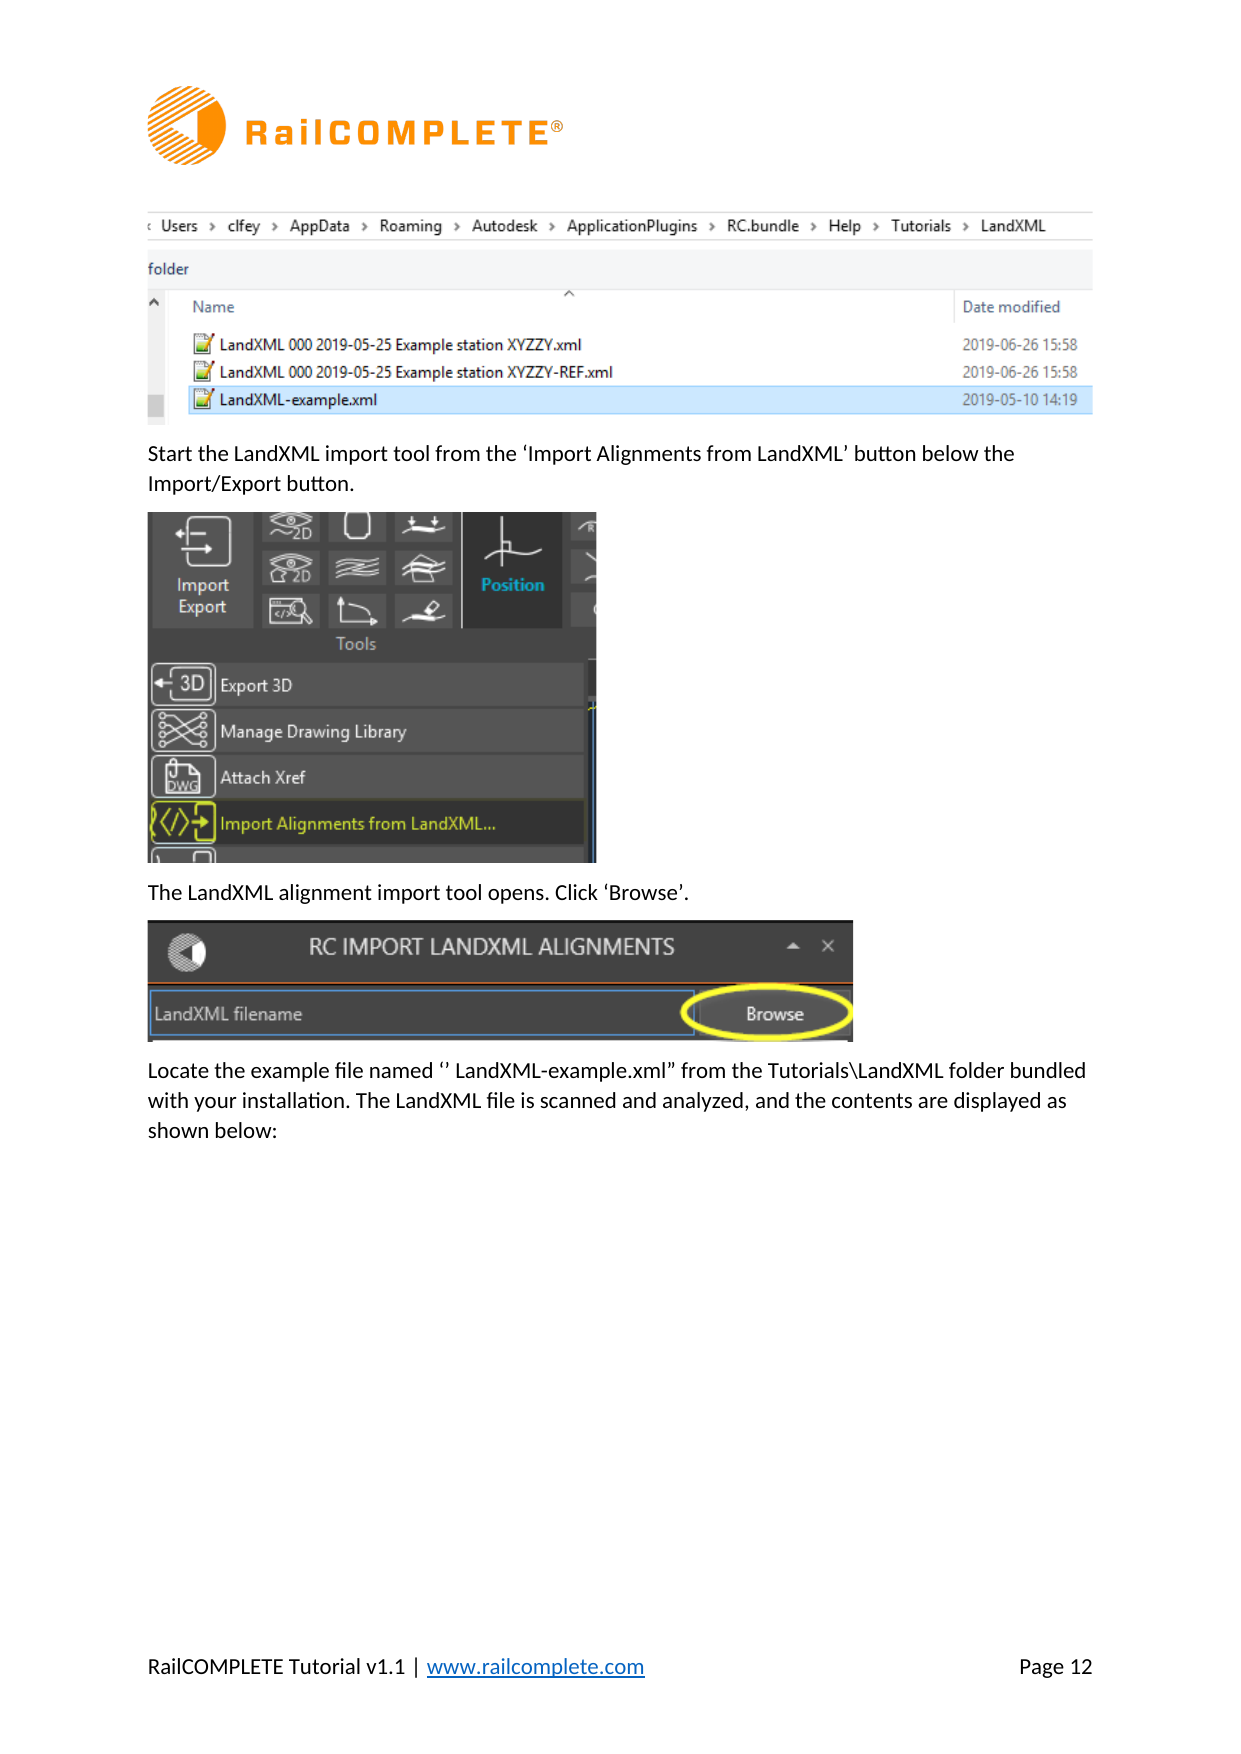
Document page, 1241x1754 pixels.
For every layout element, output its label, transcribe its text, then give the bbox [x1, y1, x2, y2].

picture [147, 86, 573, 165]
text Start the LandXML import tool from the ‘Import Alignments from LandXML’ button below the Import/Export button. [148, 439, 1093, 497]
picture [147, 920, 854, 1042]
text The LandXML alignment import tool opens. Click ‘Browse’. [148, 878, 1093, 906]
text Locate the example file named ‘’ LandXML-example.xml” from the Tutorials\LandXML folder bundled with your installation. The LandXML file is scanned and analyzed, and the contents are displayed as shown below: [148, 1056, 1093, 1144]
picture [147, 512, 597, 863]
picture [147, 205, 1093, 425]
